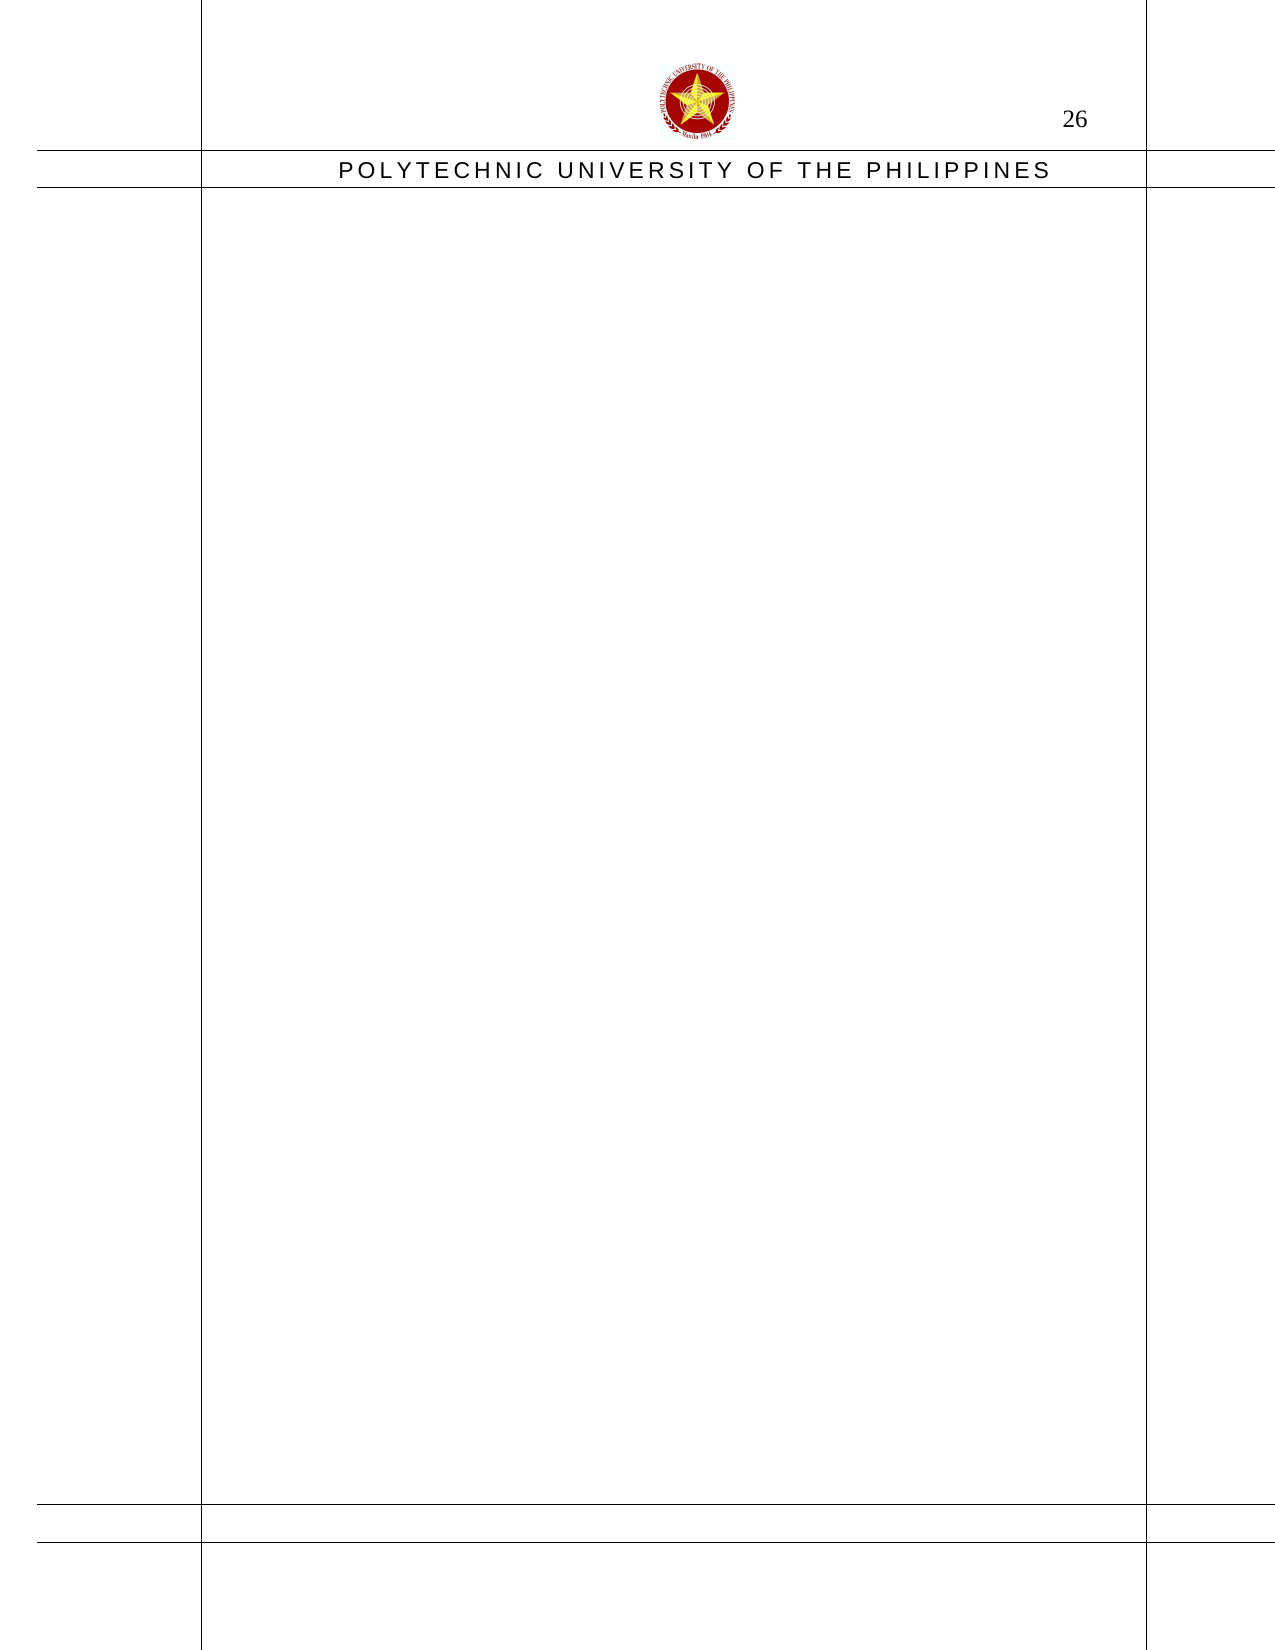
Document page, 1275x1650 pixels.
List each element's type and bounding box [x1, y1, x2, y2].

picture [660, 63, 735, 139]
